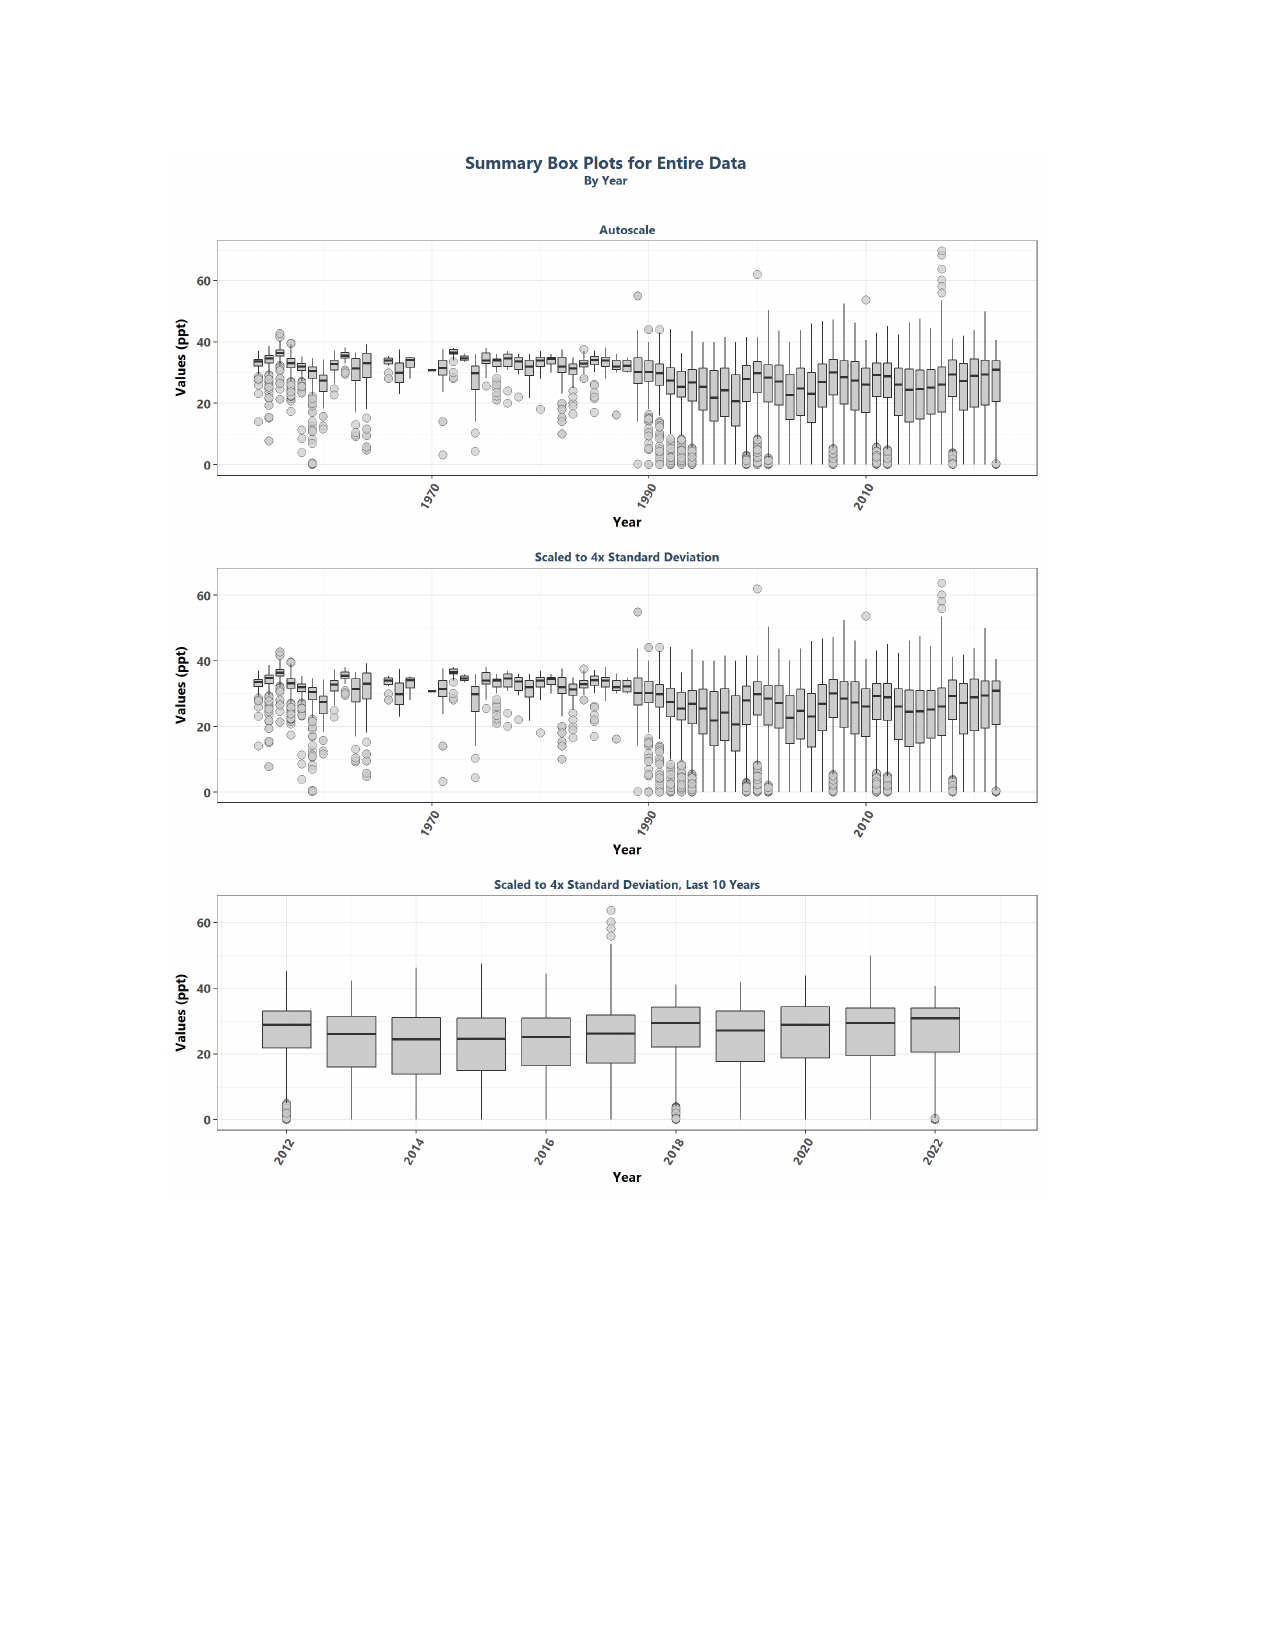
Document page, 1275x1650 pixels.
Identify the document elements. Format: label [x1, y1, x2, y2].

picture [168, 150, 1044, 1200]
